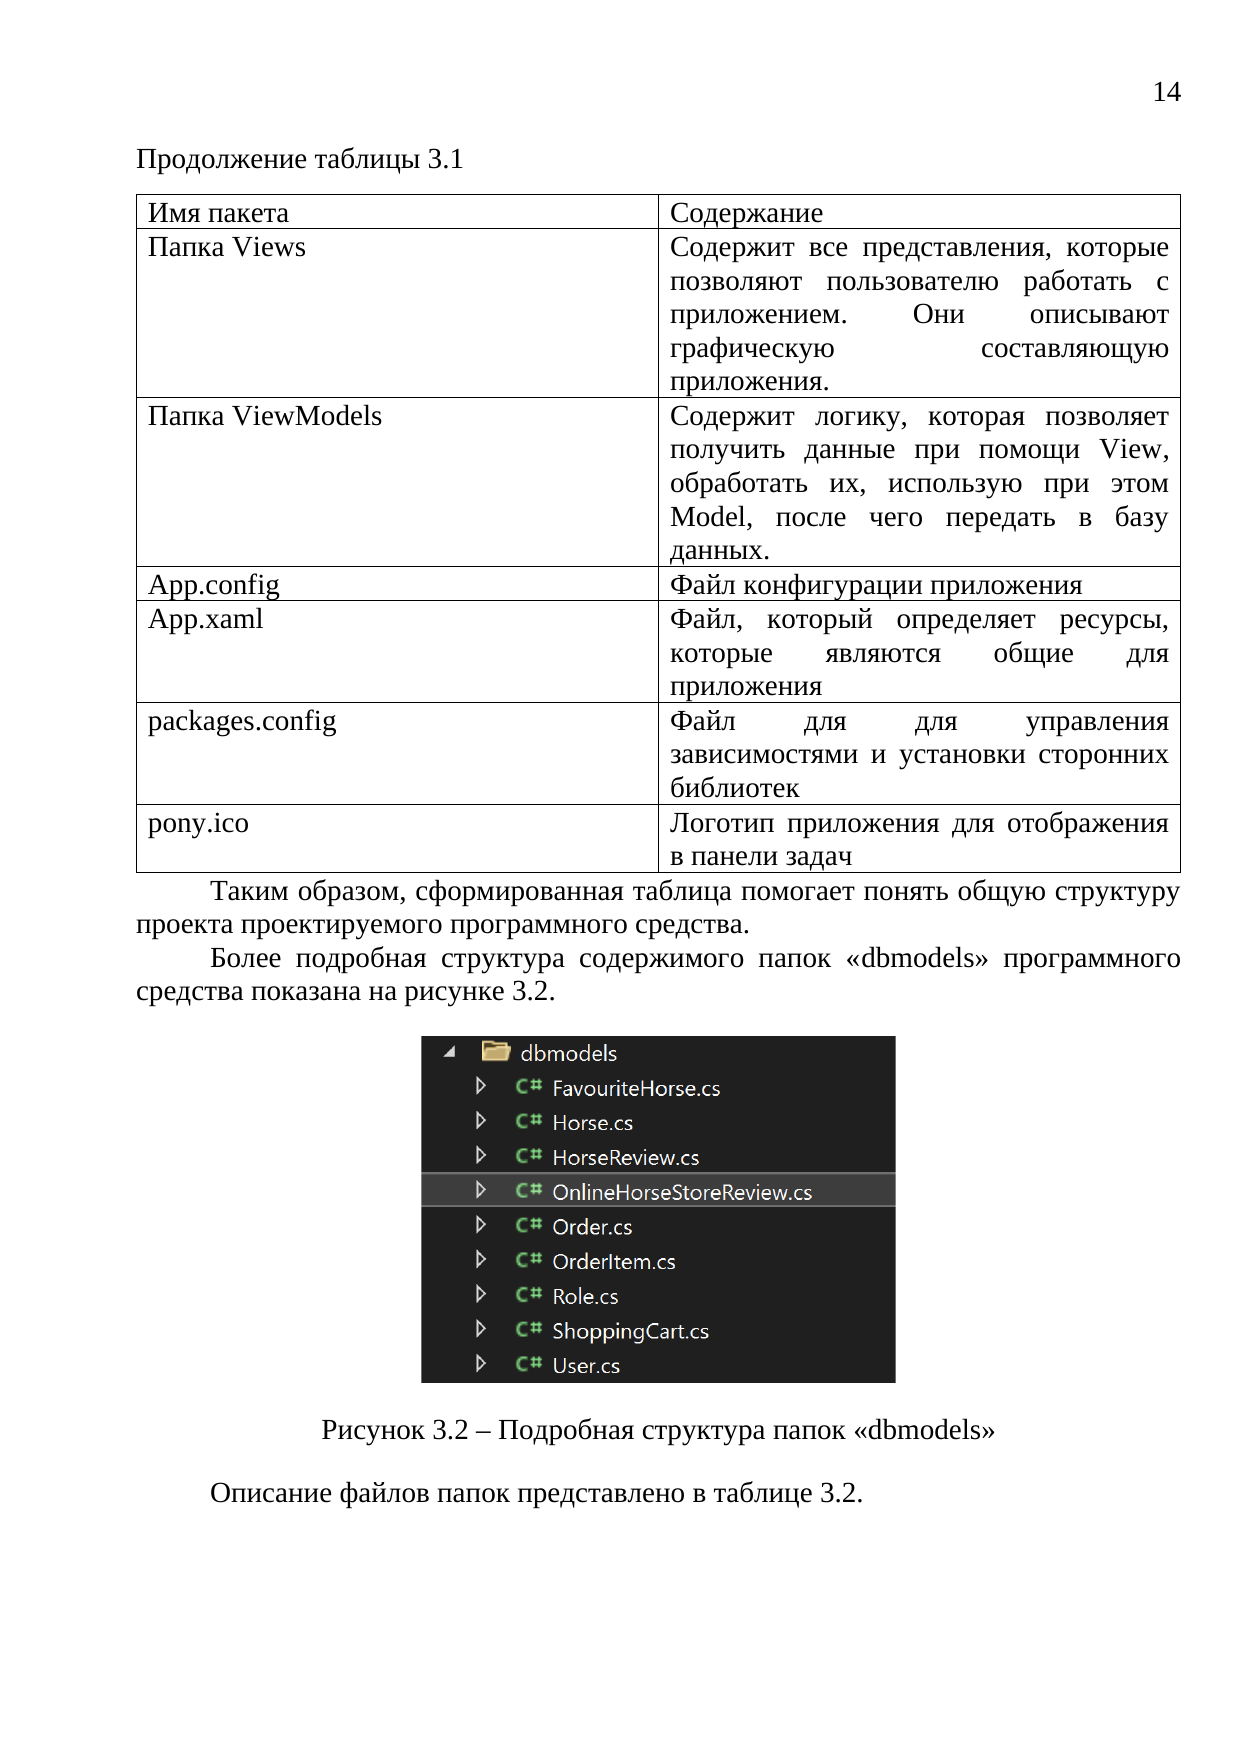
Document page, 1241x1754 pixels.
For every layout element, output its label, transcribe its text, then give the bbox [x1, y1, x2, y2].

text Продолжение таблицы 3.1 [136, 141, 1181, 174]
text Рисунок 3.2 – Подробная структура папок «dbmodels» [136, 1412, 1181, 1446]
table_cell packages.config [137, 703, 658, 804]
text Таким образом, сформированная таблица помогает понять общую структуру проекта проектируемого программного средства. [136, 873, 1181, 940]
table_cell Файл конфигурации приложения [659, 567, 1180, 600]
text Описание файлов папок представлено в таблице 3.2. [136, 1475, 1181, 1508]
table_header Содержание [659, 195, 1180, 228]
table_cell App.config [137, 567, 658, 600]
table_cell App.xaml [137, 601, 658, 702]
table_cell Содержит логику, которая позволяет получить данные при помощи View, обработать их, использую при этом Model, после чего передать в базу данных. [659, 398, 1180, 566]
picture [421, 1036, 896, 1383]
table_cell Папка Views [137, 229, 658, 397]
table_cell Содержит все представления, которые позволяют пользователю работать с приложением. Они описывают графическую составляющую приложения. [659, 229, 1180, 397]
table_header Имя пакета [137, 195, 658, 228]
table_cell Файл, который определяет ресурсы, которые являются общие для приложения [659, 601, 1180, 702]
table_cell Логотип приложения для отображения в панели задач [659, 805, 1180, 872]
table_cell Файл для для управления зависимостями и установки сторонних библиотек [659, 703, 1180, 804]
table_cell Папка ViewModels [137, 398, 658, 566]
table_cell pony.ico [137, 805, 658, 872]
text Более подробная структура содержимого папок «dbmodels» программного средства показана на рисунке 3.2. [136, 940, 1181, 1007]
